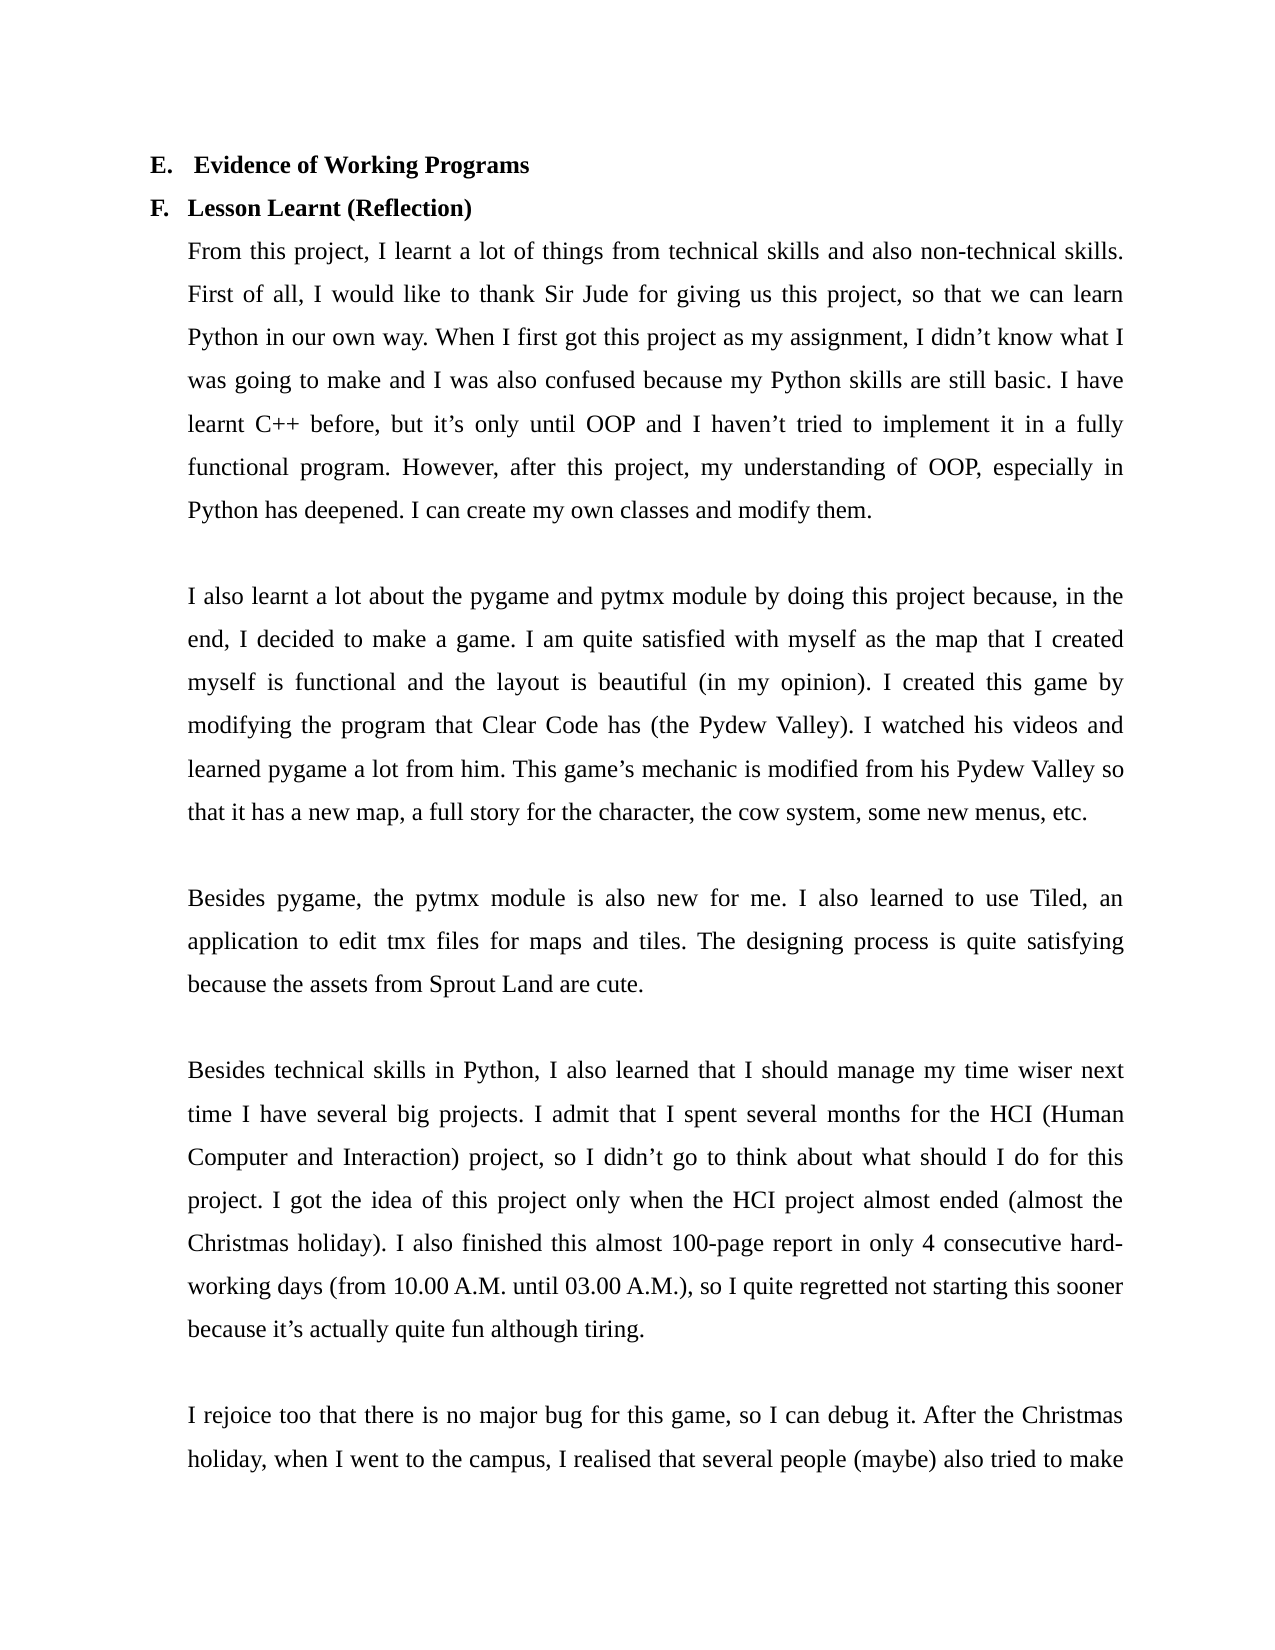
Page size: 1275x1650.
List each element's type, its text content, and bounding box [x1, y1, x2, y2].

list Besides technical skills in Python, I also learned that I should manage my time wiser next time I have several big projects. I admit that I spent several months for the HCI (Human Computer and Interaction) project, so I didn’t go to think about what should I do for this project. I got the idea of this project only when the HCI project almost ended (almost the Christmas holiday). I also finished this almost 100-page report in only 4 consecutive hard-working days (from 10.00 A.M. until 03.00 A.M.), so I quite regretted not starting this sooner because it’s actually quite fun although tiring. [187, 1056, 1125, 1343]
list Besides pygame, the pytmx module is also new for me. I also learned to use Tiled, an application to edit tmx files for maps and tiles. The designing process is quite satisfying because the assets from Sprout Land are cute. [187, 883, 1125, 998]
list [187, 1401, 1125, 1472]
list Evidence of Working Programs [150, 150, 1125, 179]
list From this project, I learnt a lot of things from technical skills and also non-technical skills. First of all, I would like to thank Sir Jude for giving us this project, so that we can learn Python in our own way. When I first got this project as my assignment, I didn’t know what I was going to make and I was also confused because my Python skills are still basic. I have learnt C++ before, but it’s only until OOP and I haven’t tried to implement it in a fully functional program. However, after this project, my understanding of OOP, especially in Python has deepened. I can create my own classes and modify them. [187, 236, 1125, 524]
list Lesson Learnt (Reflection) [150, 193, 1125, 222]
list I also learnt a lot about the pygame and pytmx module by doing this project because, in the end, I decided to make a game. I am quite satisfied with myself as the map that I created myself is functional and the layout is beautiful (in my opinion). I created this game by modifying the program that Clear Code has (the Pydew Valley). I watched his videos and learned pygame a lot from him. This game’s mechanic is modified from his Pydew Valley so that it has a new map, a full story for the character, the cow system, some new menus, etc. [187, 581, 1125, 826]
